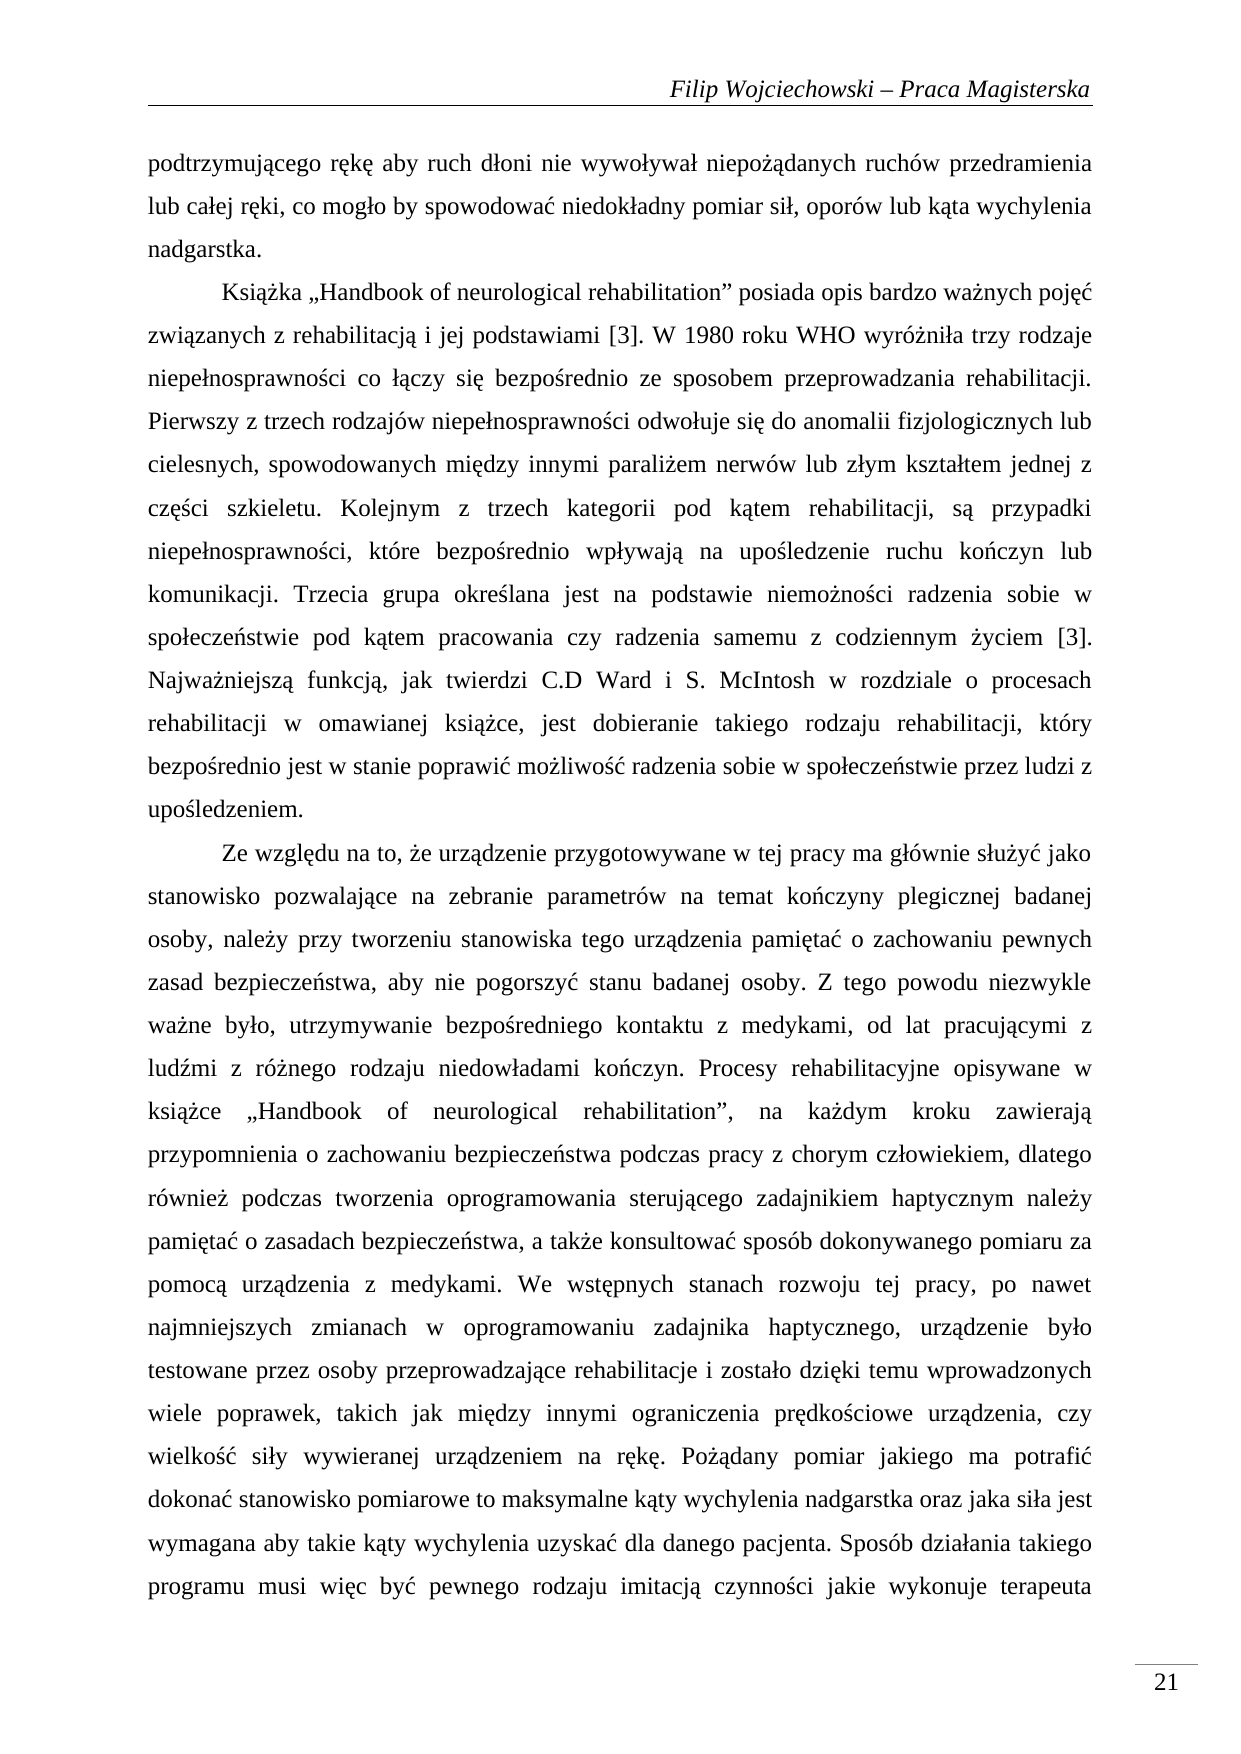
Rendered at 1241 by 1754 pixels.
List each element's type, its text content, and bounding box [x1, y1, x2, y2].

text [148, 838, 1093, 1599]
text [148, 148, 1093, 263]
text Książka „Handbook of neurological rehabilitation” posiada opis bardzo ważnych pojęć związanych z rehabilitacją i jej podstawiami [3]. W 1980 roku WHO wyróżniła trzy rodzaje niepełnosprawności co łączy się bezpośrednio ze sposobem przeprowadzania rehabilitacji. Pierwszy z trzech rodzajów niepełnosprawności odwołuje się do anomalii fizjologicznych lub cielesnych, spowodowanych między innymi paraliżem nerwów lub złym kształtem jednej z części szkieletu. Kolejnym z trzech kategorii pod kątem rehabilitacji, są przypadki niepełnosprawności, które bezpośrednio wpływają na upośledzenie ruchu kończyn lub komunikacji. Trzecia grupa określana jest na podstawie niemożności radzenia sobie w społeczeństwie pod kątem pracowania czy radzenia samemu z codziennym życiem [3]. Najważniejszą funkcją, jak twierdzi C.D Ward i S. McIntosh w rozdziale o procesach rehabilitacji w omawianej książce, jest dobieranie takiego rodzaju rehabilitacji, który bezpośrednio jest w stanie poprawić możliwość radzenia sobie w społeczeństwie przez ludzi z upośledzeniem. [148, 277, 1093, 823]
